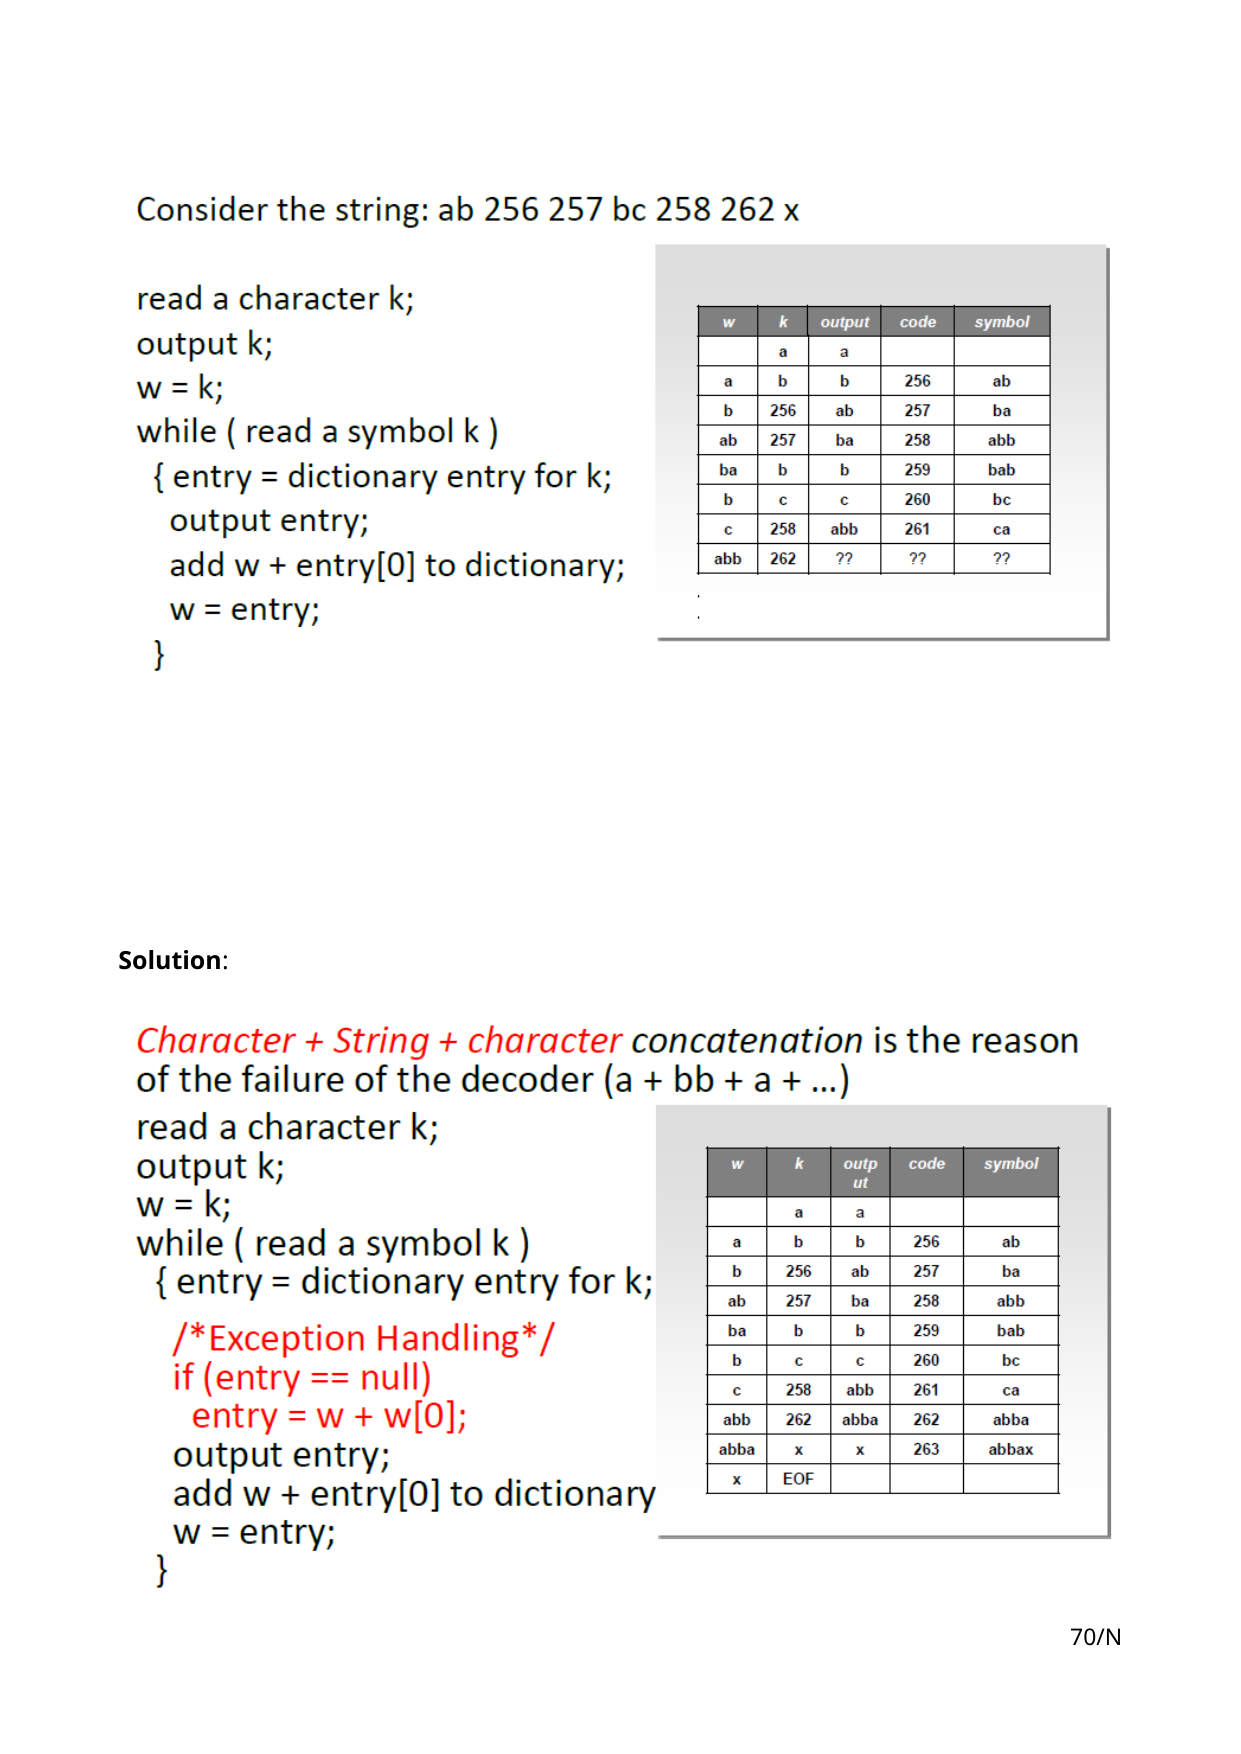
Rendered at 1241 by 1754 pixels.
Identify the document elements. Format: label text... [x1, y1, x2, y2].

text Solution: [118, 943, 1122, 977]
picture [118, 184, 1123, 684]
picture [118, 1016, 1123, 1602]
